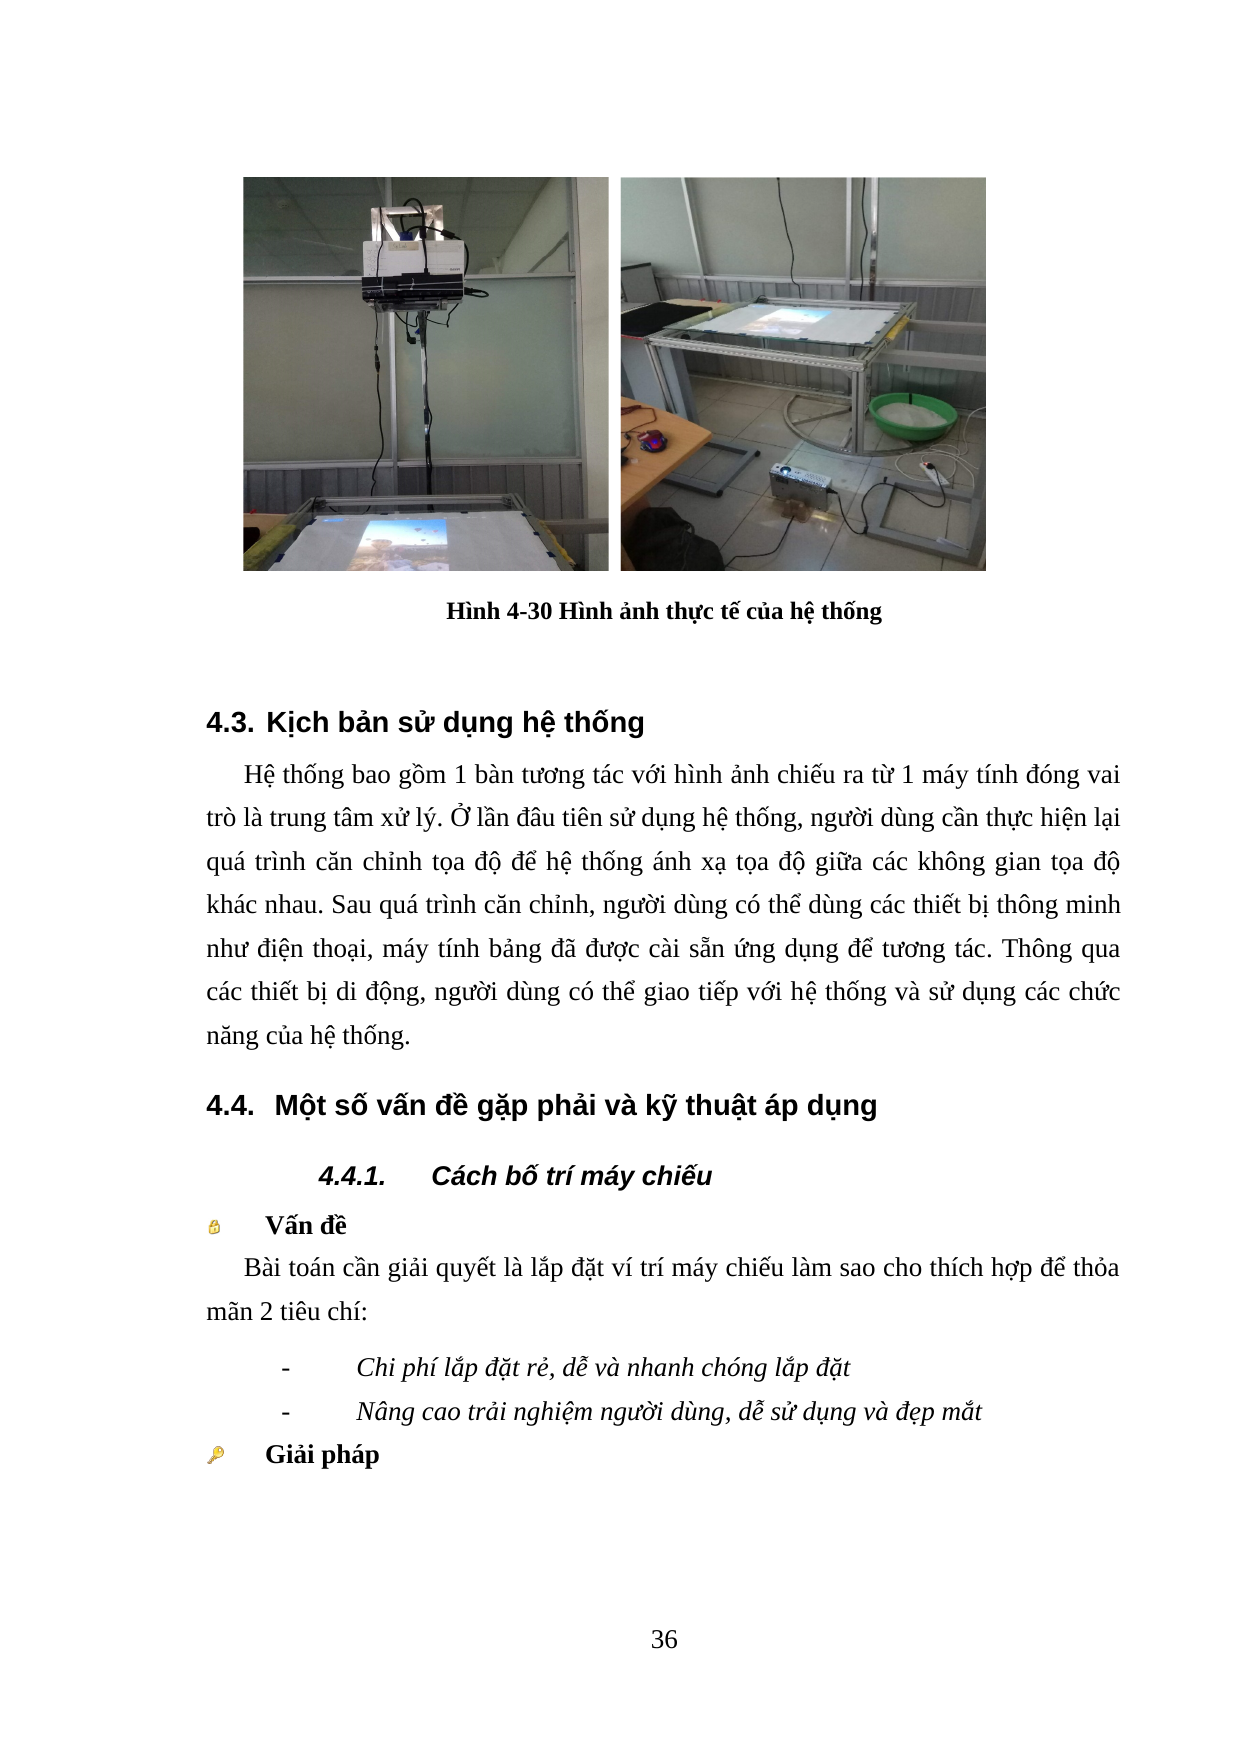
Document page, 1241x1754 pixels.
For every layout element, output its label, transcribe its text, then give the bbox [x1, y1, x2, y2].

subtitle Nâng cao trải nghiệm người dùng, dễ sử dụng và đẹp mắt [244, 1394, 1122, 1426]
picture [243, 177, 609, 571]
picture [207, 1218, 221, 1235]
subtitle Chi phí lắp đặt rẻ, dễ và nhanh chóng lắp đặt [244, 1351, 1122, 1382]
text Bài toán cần giải quyết là lắp đặt ví trí máy chiếu làm sao cho thích hợp để thỏa mãn 2 tiêu chí: [206, 1251, 1122, 1326]
subtitle Một số vấn đề gặp phải và kỹ thuật áp dụng [206, 1088, 1122, 1121]
text Giải pháp [206, 1438, 1122, 1469]
text Vấn đề [206, 1209, 1122, 1241]
text Hệ thống bao gồm 1 bàn tương tác với hình ảnh chiếu ra từ 1 máy tính đóng vai trò là trung tâm xử lý. Ở lần đâu tiên sử dụng hệ thống, người dùng cần thực hiện lại quá trình căn chỉnh tọa độ để hệ thống ánh xạ tọa độ giữa các không gian tọa độ khác nhau. Sau quá trình căn chỉnh, người dùng có thể dùng các thiết bị thông minh như điện thoại, máy tính bảng đã được cài sẵn ứng dụng để tương tác. Thông qua các thiết bị di động, người dùng có thể giao tiếp với hệ thống và sử dụng các chức năng của hệ thống. [206, 758, 1122, 1050]
picture [207, 1446, 224, 1464]
subtitle Kịch bản sử dụng hệ thống [206, 705, 1122, 738]
picture [621, 178, 986, 571]
subtitle Cách bố trí máy chiếu [281, 1159, 1122, 1191]
